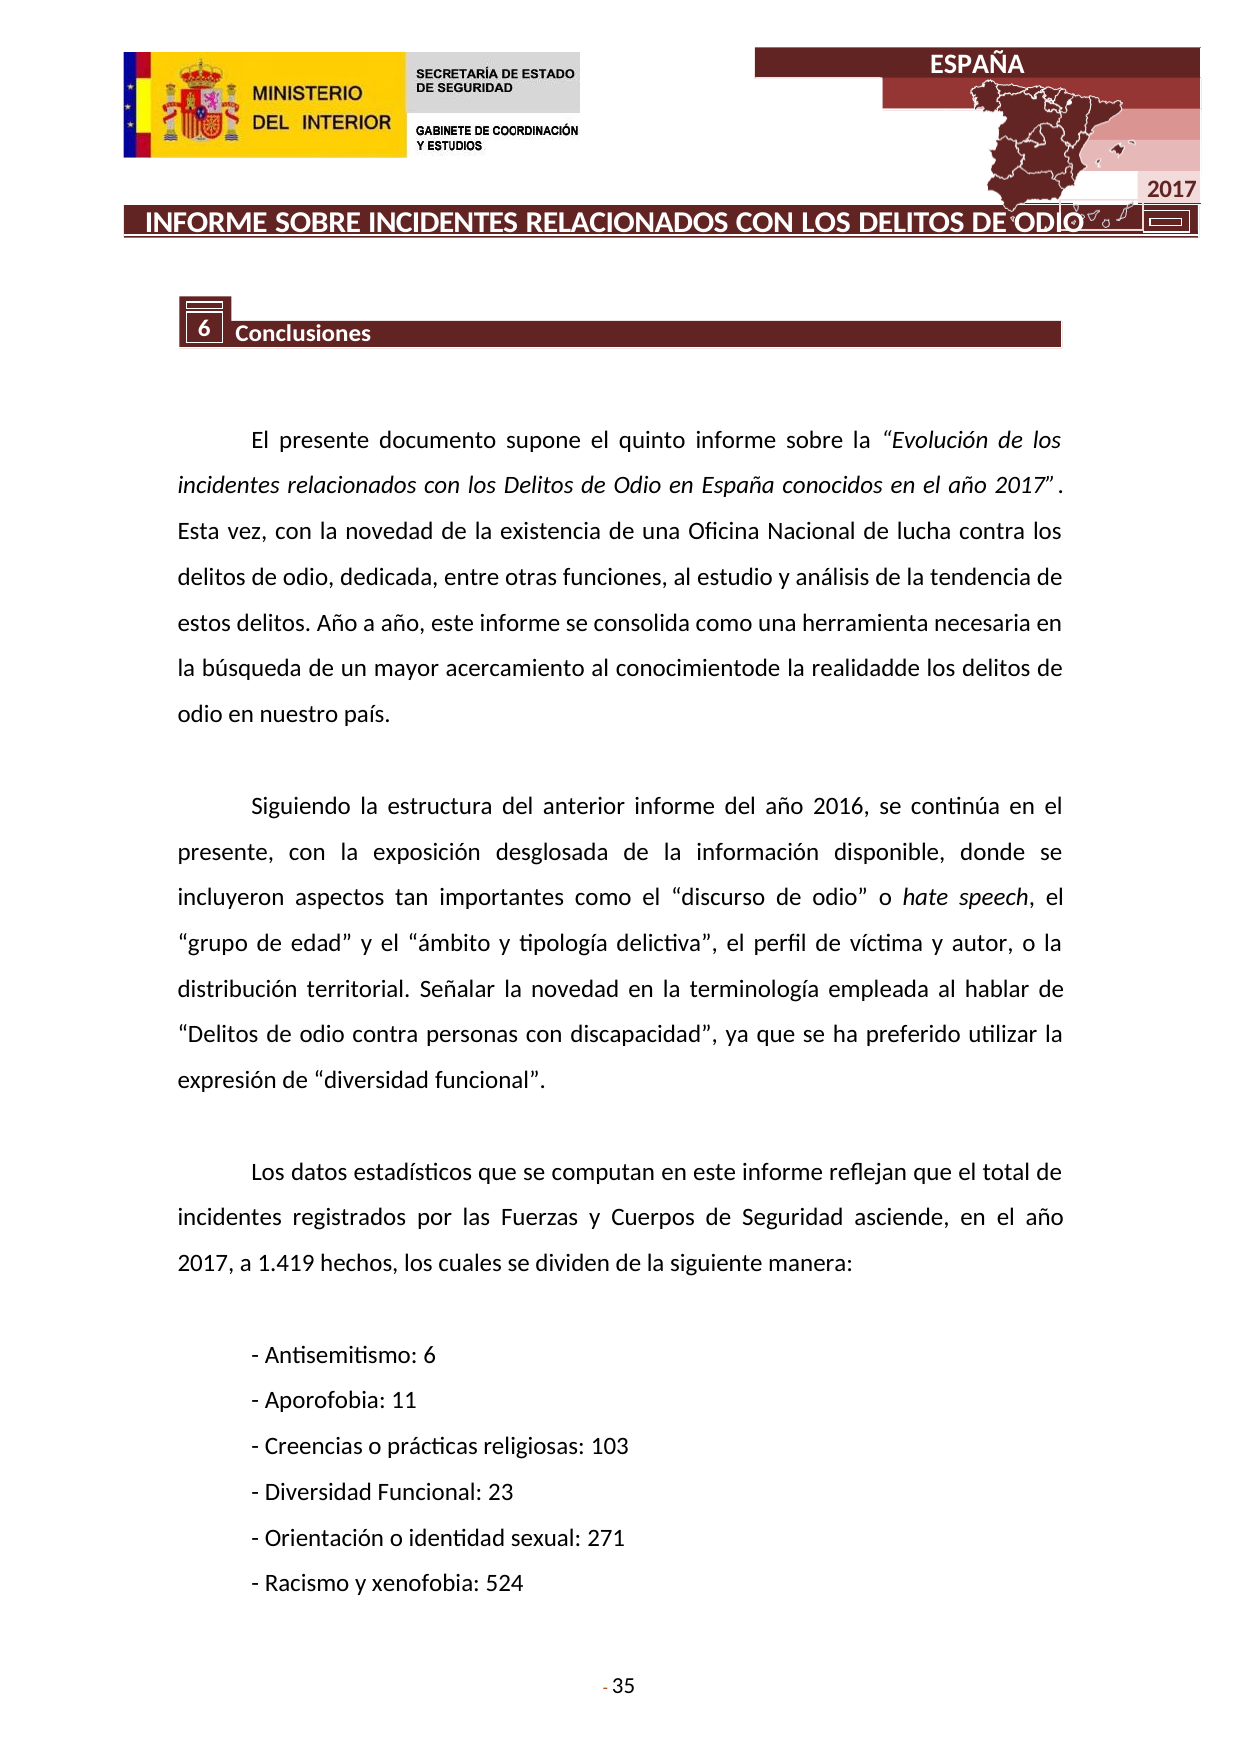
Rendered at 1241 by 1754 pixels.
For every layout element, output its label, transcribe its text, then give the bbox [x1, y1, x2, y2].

list Creencias o prácticas religiosas: 103 [251, 1430, 1148, 1461]
text Siguiendo la estructura del anterior informe del año 2016, se continúa en el presente, con la exposición desglosada de la información disponible, donde se incluyeron aspectos tan importantes como el “discurso de odio” o hate speech, el “grupo de edad” y el “ámbito y tipología delictiva”, el perfil de víctima y autor, o la distribución territorial. Señalar la novedad en la terminología empleada al hablar de “Delitos de odio contra personas con discapacidad”, ya que se ha preferido utilizar la expresión de “diversidad funcional”. [177, 790, 1064, 1095]
list Diversidad Funcional: 23 [251, 1476, 1148, 1507]
list Antisemitismo: 6 [251, 1339, 1148, 1369]
picture [123, 52, 580, 158]
text El presente documento supone el quinto informe sobre la “Evolución de los incidentes relacionados con los Delitos de Odio en España conocidos en el año 2017”. Esta vez, con la novedad de la existencia de una Oficina Nacional de lucha contra los delitos de odio, dedicada, entre otras funciones, al estudio y análisis de la tendencia de estos delitos. Año a año, este informe se consolida como una herramienta necesaria en la búsqueda de un mayor acercamiento al conocimientode la realidadde los delitos de odio en nuestro país. [177, 424, 1064, 729]
text Los datos estadísticos que se computan en este informe reflejan que el total de incidentes registrados por las Fuerzas y Cuerpos de Seguridad asciende, en el año 2017, a 1.419 hechos, los cuales se dividen de la siguiente manera: [177, 1156, 1064, 1278]
picture [970, 79, 1144, 233]
list Orientación o identidad sexual: 271 [251, 1522, 1148, 1552]
list Racismo y xenofobia: 524 [251, 1568, 1148, 1598]
list Aporofobia: 11 [251, 1384, 1148, 1415]
